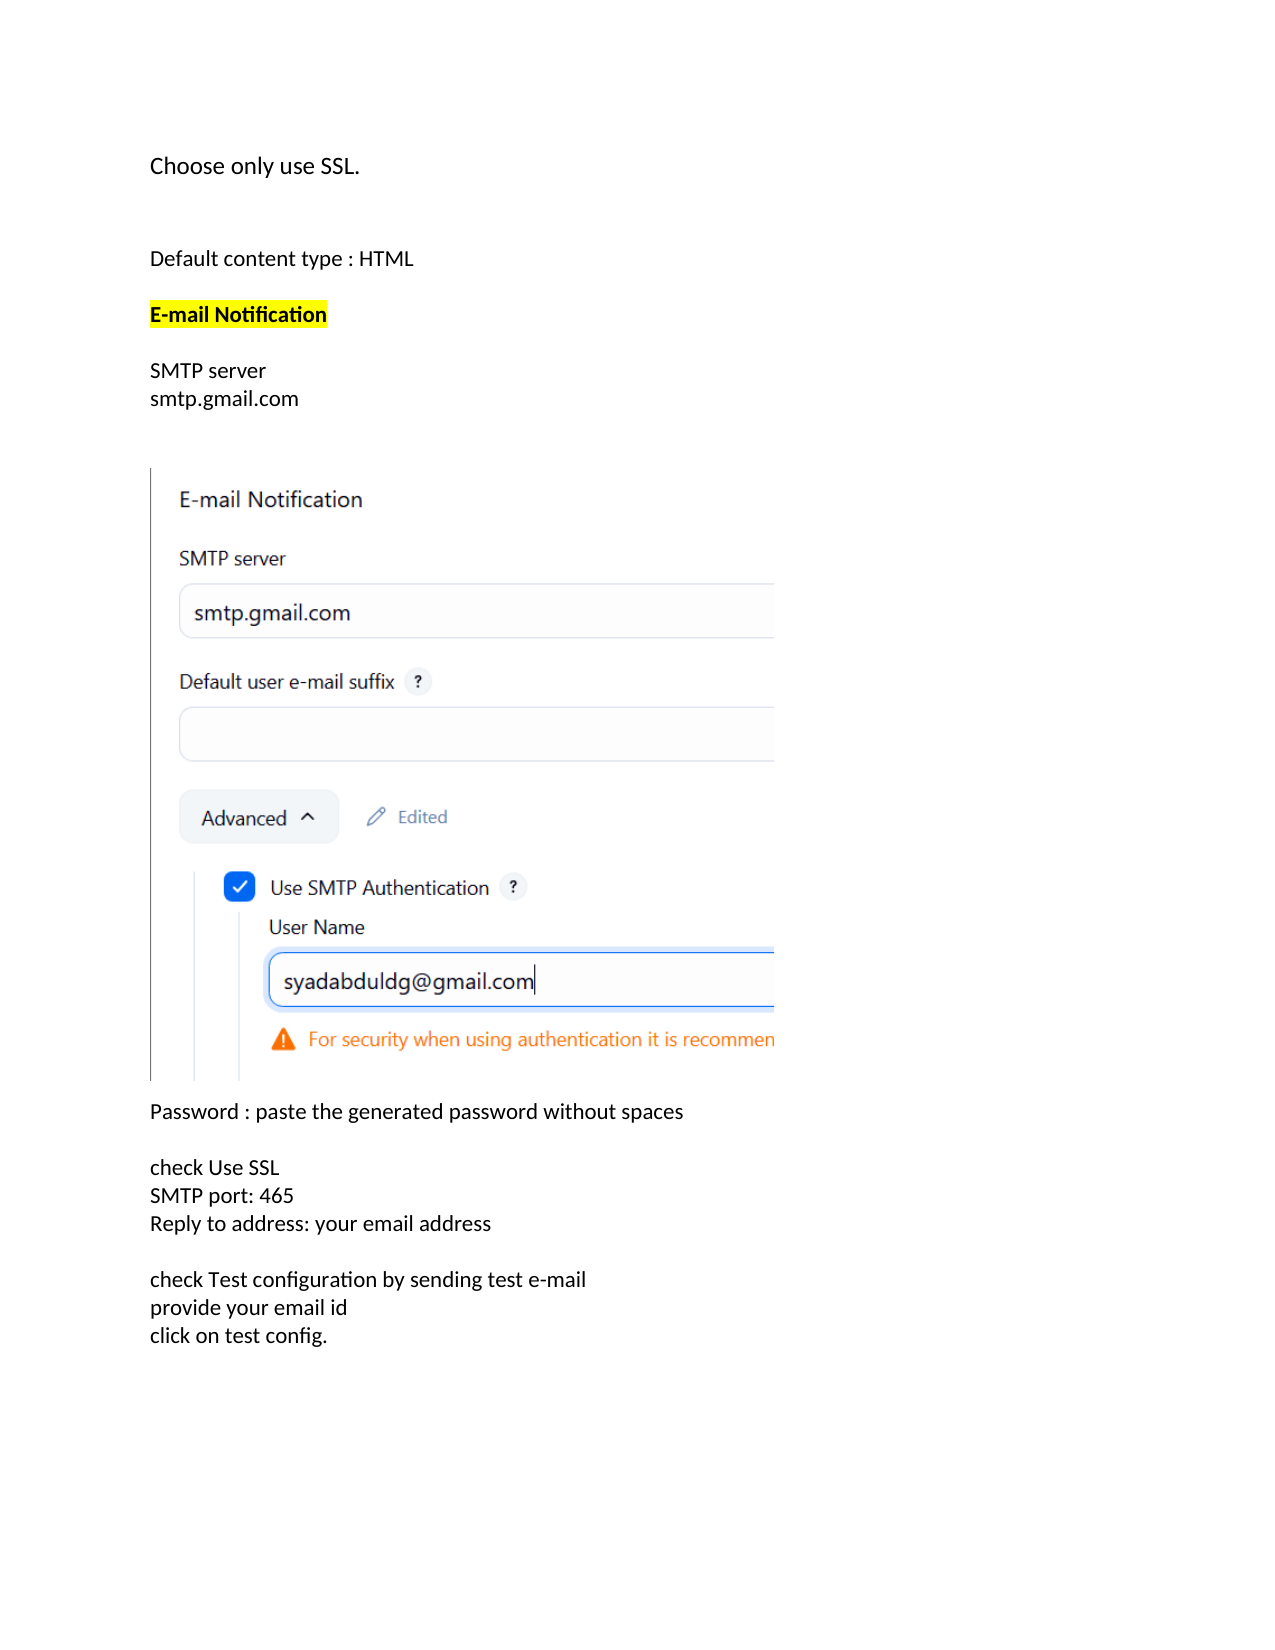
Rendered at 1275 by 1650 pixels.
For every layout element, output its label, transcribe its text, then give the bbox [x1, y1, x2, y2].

text Password : paste the generated password without spaces check Use SSL SMTP port: 465 Reply to address: your email address check Test configuration by sending test e-mail provide your email id click on test config. [150, 1097, 1125, 1376]
text Choose only use SSL. [150, 150, 1125, 181]
picture [150, 468, 775, 1081]
